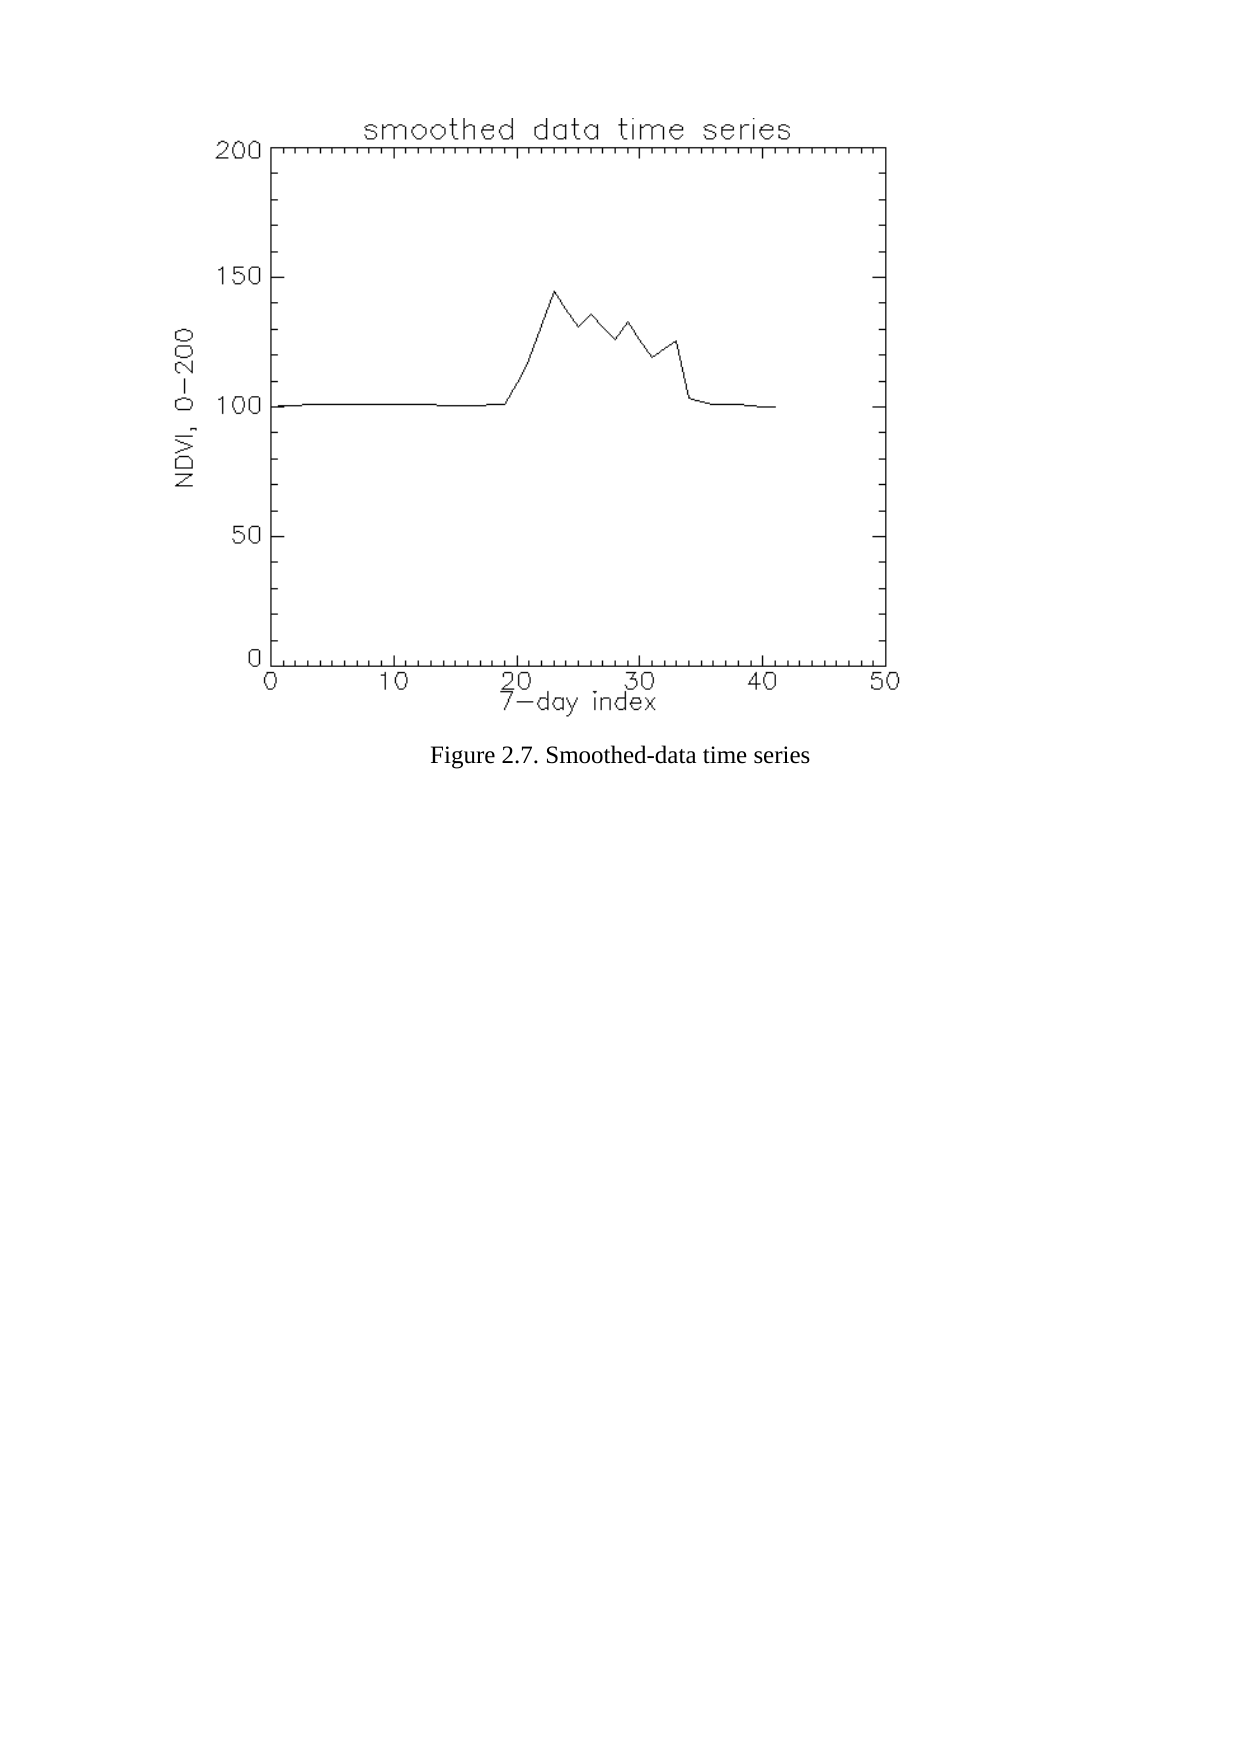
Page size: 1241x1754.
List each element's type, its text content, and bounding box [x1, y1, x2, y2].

picture [118, 118, 931, 728]
text Figure 2.7. Smoothed-data time series [118, 740, 1122, 769]
